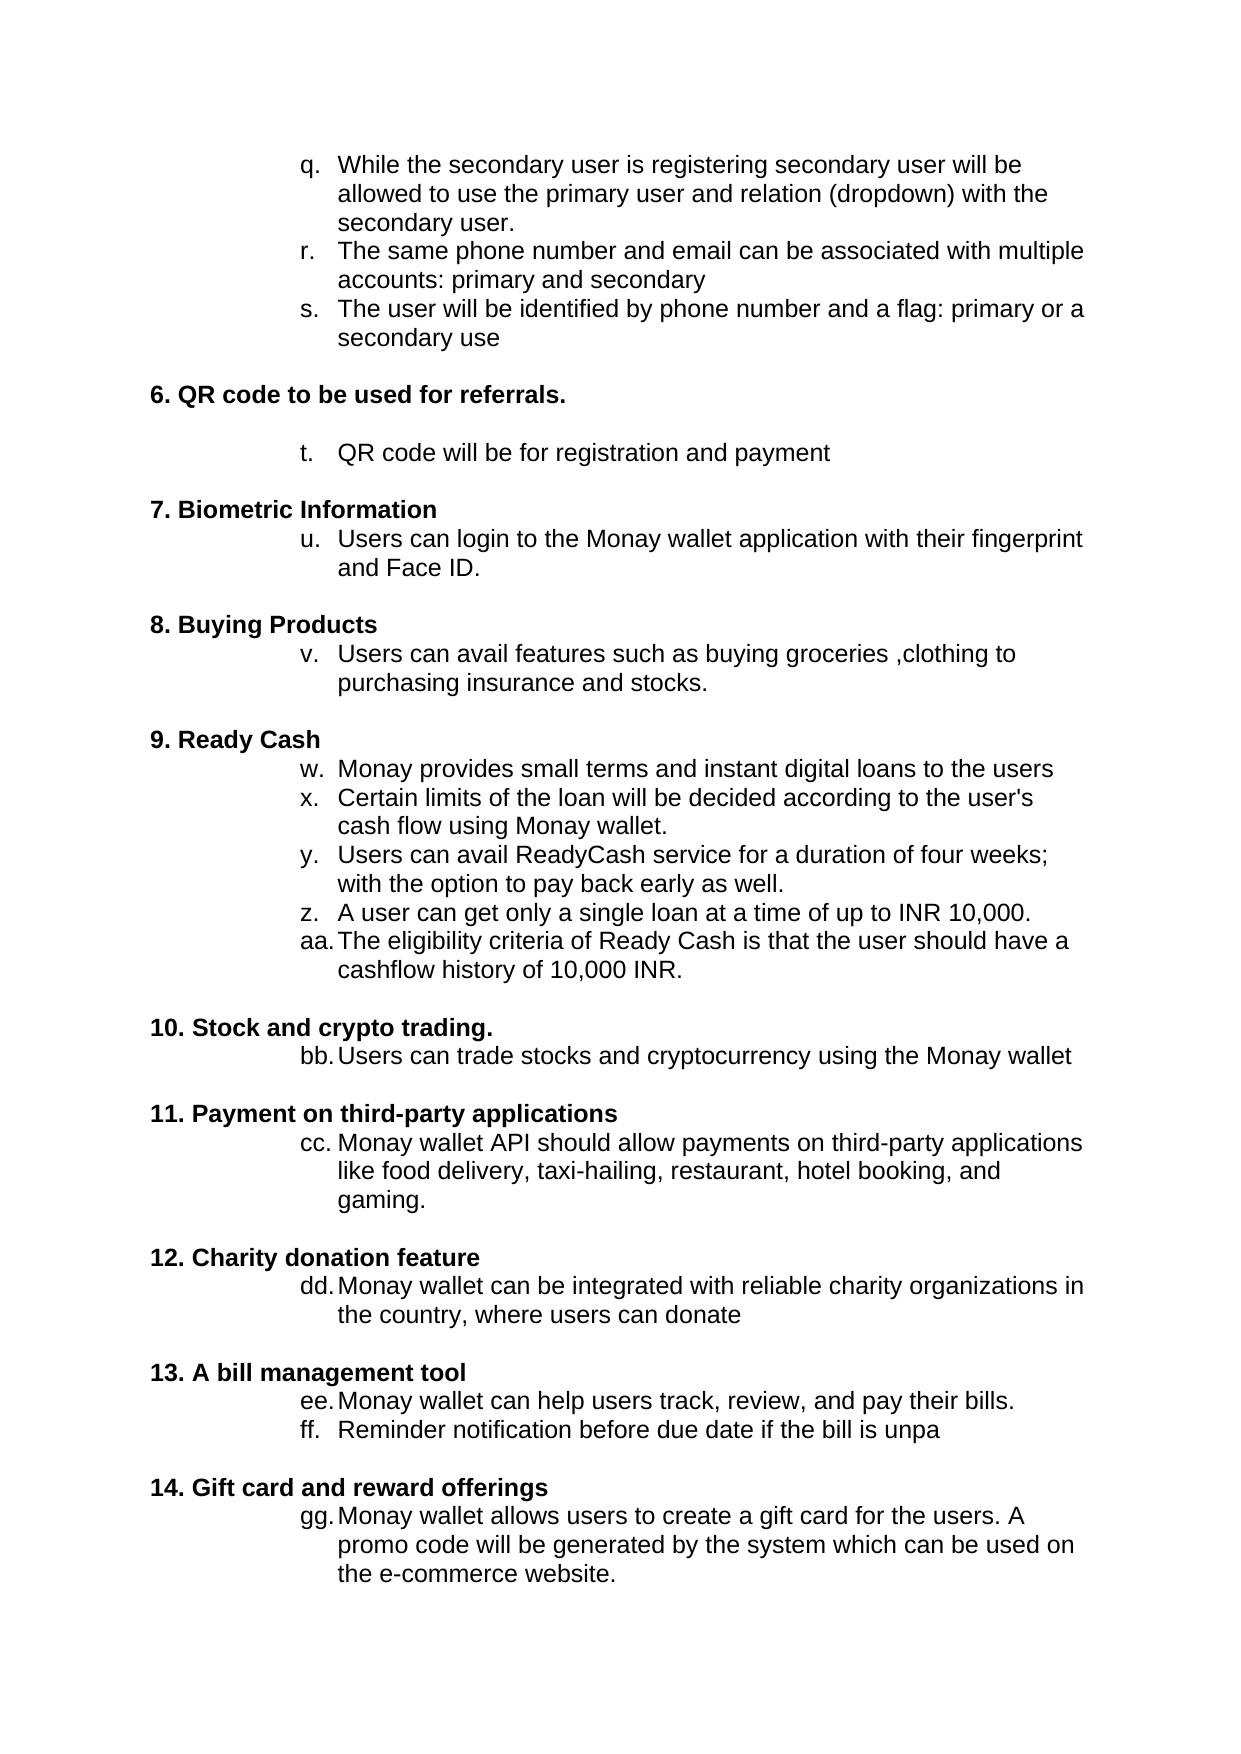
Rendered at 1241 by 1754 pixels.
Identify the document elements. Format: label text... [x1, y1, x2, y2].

list The same phone number and email can be associated with multiple accounts: primary and secondary [300, 236, 1090, 294]
list A user can get only a single loan at a time of up to INR 10,000. [300, 897, 1090, 926]
list Users can trade stocks and cryptocurrency using the Monay wallet [300, 1041, 1090, 1070]
list Monay wallet API should allow payments on third-party applications like food delivery, taxi-hailing, restaurant, hotel booking, and gaming. [300, 1127, 1090, 1214]
list Monay wallet allows users to create a gift card for the users. A promo code will be generated by the system which can be used on the e-commerce website. [300, 1501, 1090, 1587]
list Reminder notification before due date if the bill is unpa [300, 1415, 1090, 1444]
list Certain limits of the loan will be decided according to the user's cash flow using Monay wallet. [300, 782, 1090, 840]
list Users can avail features such as buying groceries ,clothing to purchasing insurance and stocks. [300, 639, 1090, 696]
text 12. Charity donation feature [150, 1242, 1090, 1271]
text 8. Buying Products [150, 610, 1090, 639]
list Monay wallet can help users track, review, and pay their bills. [300, 1386, 1090, 1415]
list Users can avail ReadyCash service for a duration of four weeks; with the option to pay back early as well. [300, 840, 1090, 897]
list The user will be identified by phone number and a flag: primary or a secondary use [300, 294, 1090, 351]
list QR code will be for registration and payment [300, 437, 1090, 466]
text 9. Ready Cash [150, 725, 1090, 754]
list The eligibility criteria of Ready Cash is that the user should have a cashflow history of 10,000 INR. [300, 926, 1090, 984]
text 10. Stock and crypto trading. [150, 1012, 1090, 1041]
list Users can login to the Monay wallet application with their fingerprint and Face ID. [300, 524, 1090, 581]
text 14. Gift card and reward offerings [150, 1472, 1090, 1501]
text 6. QR code to be used for referrals. [150, 351, 1090, 409]
text 13. A bill management tool [150, 1357, 1090, 1386]
list While the secondary user is registering secondary user will be allowed to use the primary user and relation (dropdown) with the secondary user. [300, 150, 1090, 236]
text 11. Payment on third-party applications [150, 1099, 1090, 1127]
text 7. Biometric Information [150, 495, 1090, 524]
list Monay provides small terms and instant digital loans to the users [300, 754, 1090, 782]
list Monay wallet can be integrated with reliable charity organizations in the country, where users can donate [300, 1271, 1090, 1329]
